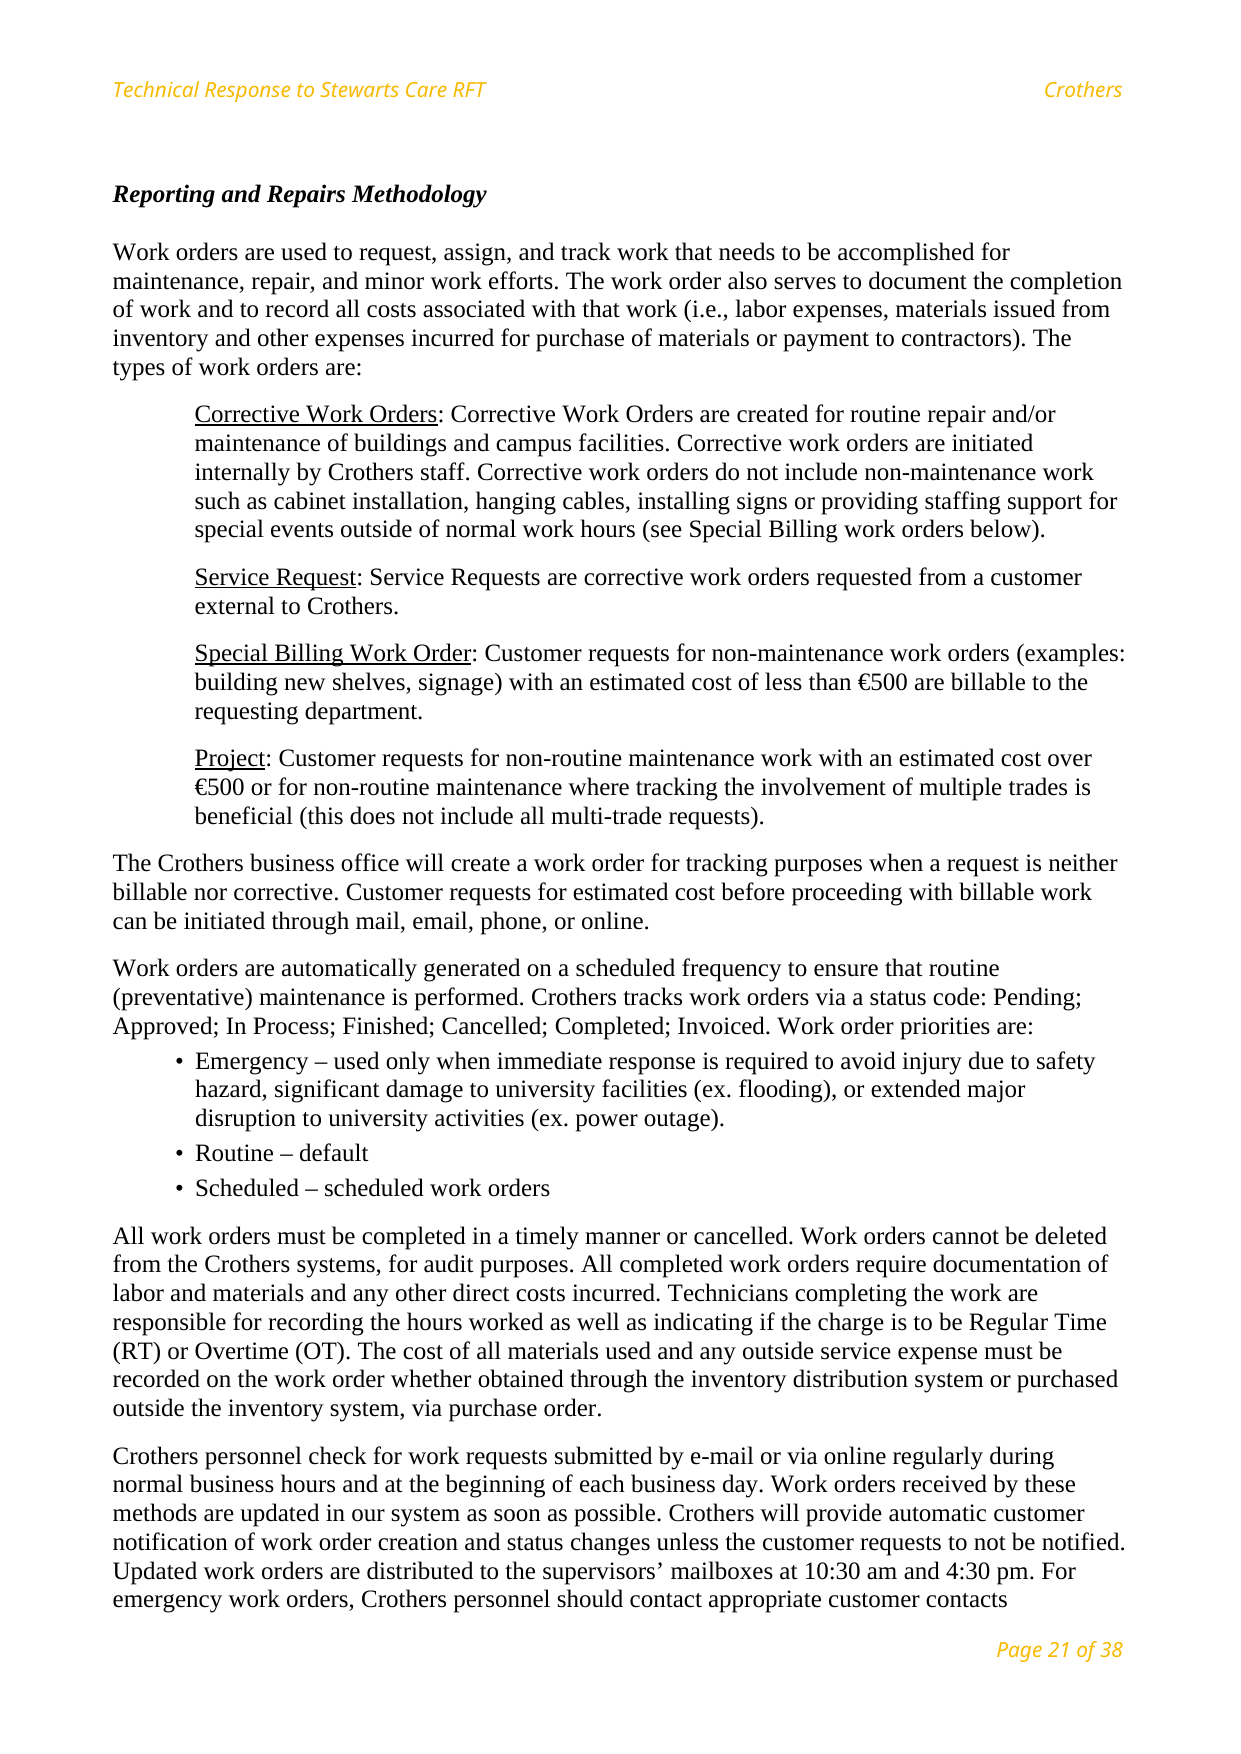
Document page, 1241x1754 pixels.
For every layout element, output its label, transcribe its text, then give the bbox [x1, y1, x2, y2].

text Project: Customer requests for non-routine maintenance work with an estimated cost over €500 or for non-routine maintenance where tracking the involvement of multiple trades is beneficial (this does not include all multi-trade requests). [194, 743, 1128, 829]
list Scheduled – scheduled work orders [175, 1173, 1128, 1202]
text All work orders must be completed in a timely manner or cancelled. Work orders cannot be deleted from the Crothers systems, for audit purposes. All completed work orders require documentation of labor and materials and any other direct costs incurred. Technicians completing the work are responsible for recording the hours worked as well as indicating if the charge is to be Regular Time (RT) or Overtime (OT). The cost of all materials used and any outside service expense must be recorded on the work order whether obtained through the inventory distribution system or purchased outside the inventory system, via purchase order. [112, 1221, 1128, 1422]
text Special Billing Work Order: Customer requests for non-maintenance work orders (examples: building new shelves, signage) with an estimated cost of less than €500 are billable to the requesting department. [194, 638, 1128, 724]
subtitle Reporting and Repairs Methodology [112, 179, 1128, 208]
list Routine – default [175, 1138, 1128, 1167]
text The Crothers business office will create a work order for tracking purposes when a request is neither billable nor corrective. Customer requests for estimated cost before proceeding with billable work can be initiated through mail, email, phone, or online. [112, 848, 1128, 934]
text Work orders are automatically generated on a scheduled frequency to ensure that routine (preventative) maintenance is performed. Crothers tracks work orders via a status code: Pending; Approved; In Process; Finished; Cancelled; Completed; Invoiced. Work order priorities are: [112, 953, 1128, 1039]
text Service Request: Service Requests are corrective work orders requested from a customer external to Crothers. [194, 562, 1128, 619]
text Work orders are used to request, assign, and track work that needs to be accomplished for maintenance, repair, and minor work efforts. The work order also serves to document the completion of work and to record all costs associated with that work (i.e., labor expenses, materials issued from inventory and other expenses incurred for purchase of materials or payment to contractors). The types of work orders are: [112, 237, 1128, 381]
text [112, 1441, 1128, 1613]
list Emergency – used only when immediate response is required to avoid injury due to safety hazard, significant damage to university facilities (ex. flooding), or extended major disruption to university activities (ex. power outage). [175, 1046, 1128, 1132]
text Corrective Work Orders: Corrective Work Orders are created for routine repair and/or maintenance of buildings and campus facilities. Corrective work orders are initiated internally by Crothers staff. Corrective work orders do not include non-maintenance work such as cabinet installation, hanging cables, installing signs or providing staffing support for special events outside of normal work hours (see Special Billing work orders below). [194, 399, 1128, 543]
